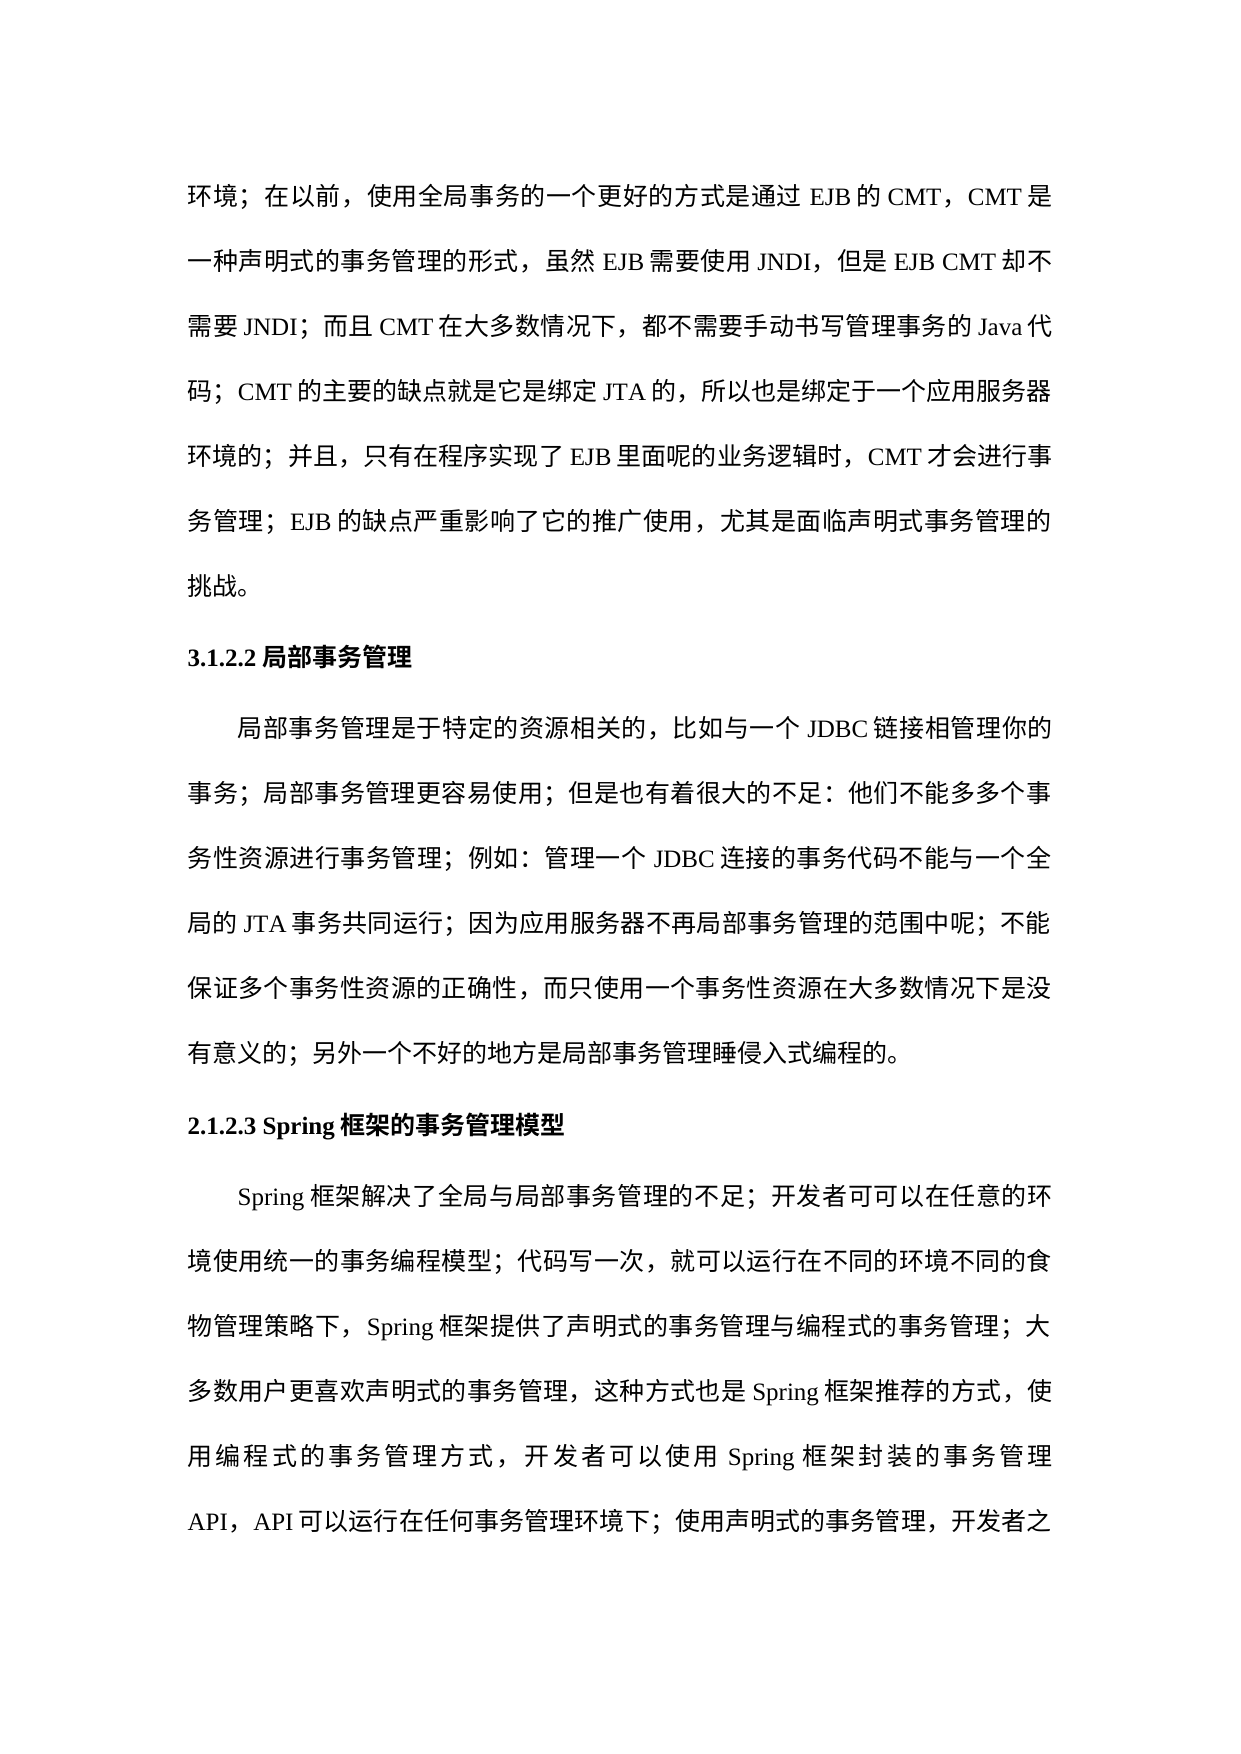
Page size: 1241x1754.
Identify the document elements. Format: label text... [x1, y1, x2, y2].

subtitle 2.1.2.3 Spring框架的事务管理模型 [187, 1091, 1053, 1156]
subtitle 3.1.2.2 局部事务管理 [187, 623, 1053, 688]
text 局部事务管理是于特定的资源相关的，比如与一个JDBC链接相管理你的事务；局部事务管理更容易使用；但是也有着很大的不足：他们不能多多个事务性资源进行事务管理；例如：管理一个JDBC连接的事务代码不能与一个全局的JTA事务共同运行；因为应用服务器不再局部事务管理的范围中呢；不能保证多个事务性资源的正确性，而只使用一个事务性资源在大多数情况下是没有意义的；另外一个不好的地方是局部事务管理睡侵入式编程的。 [187, 694, 1053, 1084]
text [187, 1162, 1053, 1552]
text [187, 162, 1053, 617]
